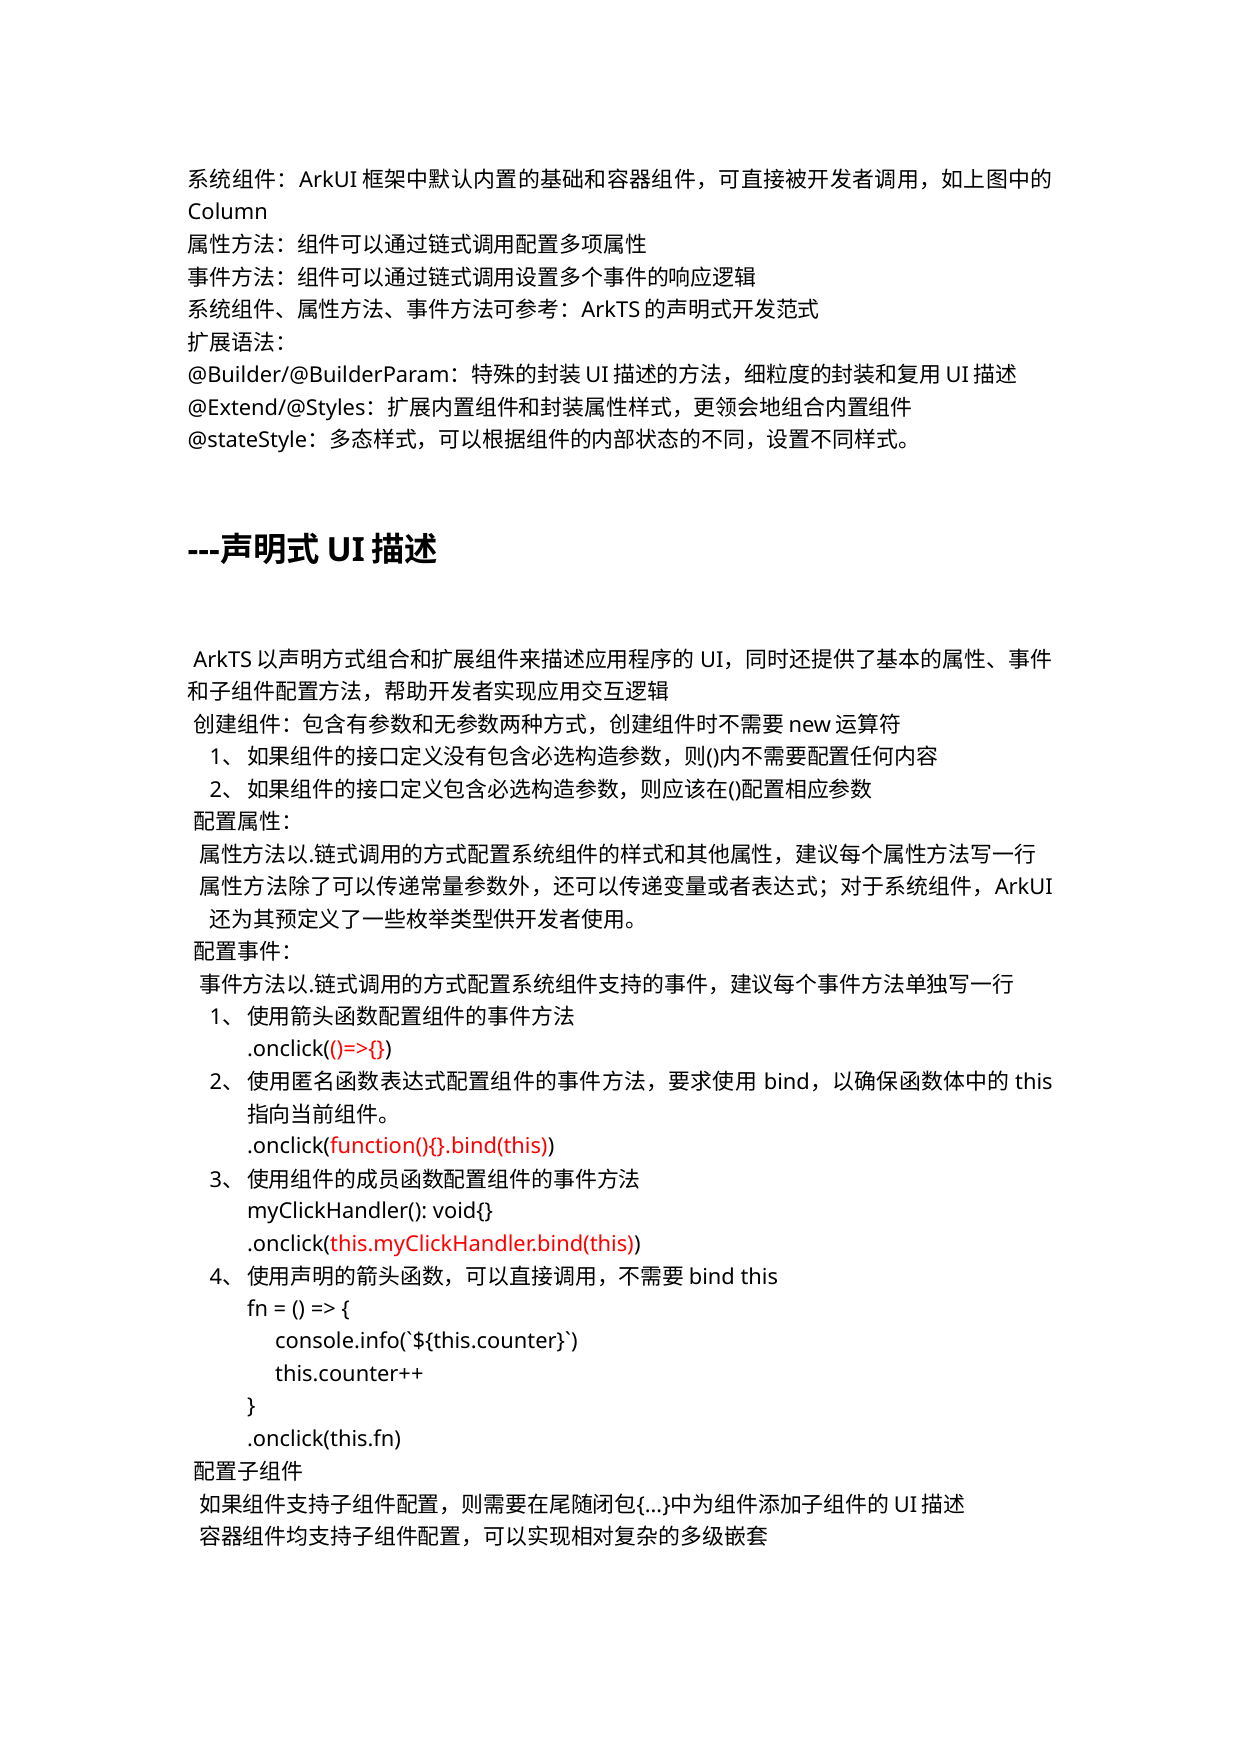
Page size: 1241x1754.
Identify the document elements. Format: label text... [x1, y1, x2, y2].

text 如果组件支持子组件配置，则需要在尾随闭包{…}中为组件添加子组件的UI描述 [187, 1486, 1053, 1519]
list myClickHandler(): void{} [247, 1194, 1053, 1226]
text 事件方法：组件可以通过链式调用设置多个事件的响应逻辑 [187, 259, 1053, 292]
text 系统组件：ArkUI框架中默认内置的基础和容器组件，可直接被开发者调用，如上图中的Column [187, 162, 1053, 227]
list 如果组件的接口定义包含必选构造参数，则应该在()配置相应参数 [209, 771, 1053, 804]
list } [247, 1389, 1053, 1421]
list 如果组件的接口定义没有包含必选构造参数，则()内不需要配置任何内容 [209, 739, 1053, 771]
text @Extend/@Styles：扩展内置组件和封装属性样式，更领会地组合内置组件 [187, 389, 1053, 422]
text 属性方法以.链式调用的方式配置系统组件的样式和其他属性，建议每个属性方法写一行 [187, 836, 1053, 869]
list fn = () => { [247, 1291, 1053, 1324]
list .onclick(function(){}.bind(this)) [247, 1129, 1053, 1161]
text 容器组件均支持子组件配置，可以实现相对复杂的多级嵌套 [187, 1519, 1053, 1551]
text 属性方法除了可以传递常量参数外，还可以传递变量或者表达式；对于系统组件，ArkUI还为其预定义了一些枚举类型供开发者使用。 [187, 869, 1053, 934]
list 使用声明的箭头函数，可以直接调用，不需要bind this [209, 1259, 1053, 1291]
text 配置子组件 [187, 1454, 1053, 1486]
text 扩展语法： [187, 324, 1053, 357]
text 创建组件：包含有参数和无参数两种方式，创建组件时不需要new运算符 [187, 706, 1053, 739]
text 事件方法以.链式调用的方式配置系统组件支持的事件，建议每个事件方法单独写一行 [187, 966, 1053, 999]
text 属性方法：组件可以通过链式调用配置多项属性 [187, 227, 1053, 259]
text 配置属性： [187, 804, 1053, 836]
text 系统组件、属性方法、事件方法可参考：ArkTS的声明式开发范式 [187, 292, 1053, 324]
list console.info(`${this.counter}`) [247, 1324, 1053, 1356]
list 使用组件的成员函数配置组件的事件方法 [209, 1161, 1053, 1194]
text ArkTS以声明方式组合和扩展组件来描述应用程序的UI，同时还提供了基本的属性、事件和子组件配置方法，帮助开发者实现应用交互逻辑 [187, 641, 1053, 706]
list 使用箭头函数配置组件的事件方法 [209, 999, 1053, 1031]
subtitle ---声明式UI描述 [187, 514, 1053, 579]
text @stateStyle：多态样式，可以根据组件的内部状态的不同，设置不同样式。 [187, 422, 1053, 454]
text @Builder/@BuilderParam：特殊的封装UI描述的方法，细粒度的封装和复用UI描述 [187, 357, 1053, 389]
list .onclick(this.fn) [247, 1421, 1053, 1454]
list this.counter++ [247, 1356, 1053, 1389]
text 配置事件： [187, 934, 1053, 966]
list 使用匿名函数表达式配置组件的事件方法，要求使用bind，以确保函数体中的this指向当前组件。 [209, 1064, 1053, 1129]
list .onclick(this.myClickHandler.bind(this)) [247, 1226, 1053, 1259]
list .onclick(()=>{}) [247, 1031, 1053, 1064]
